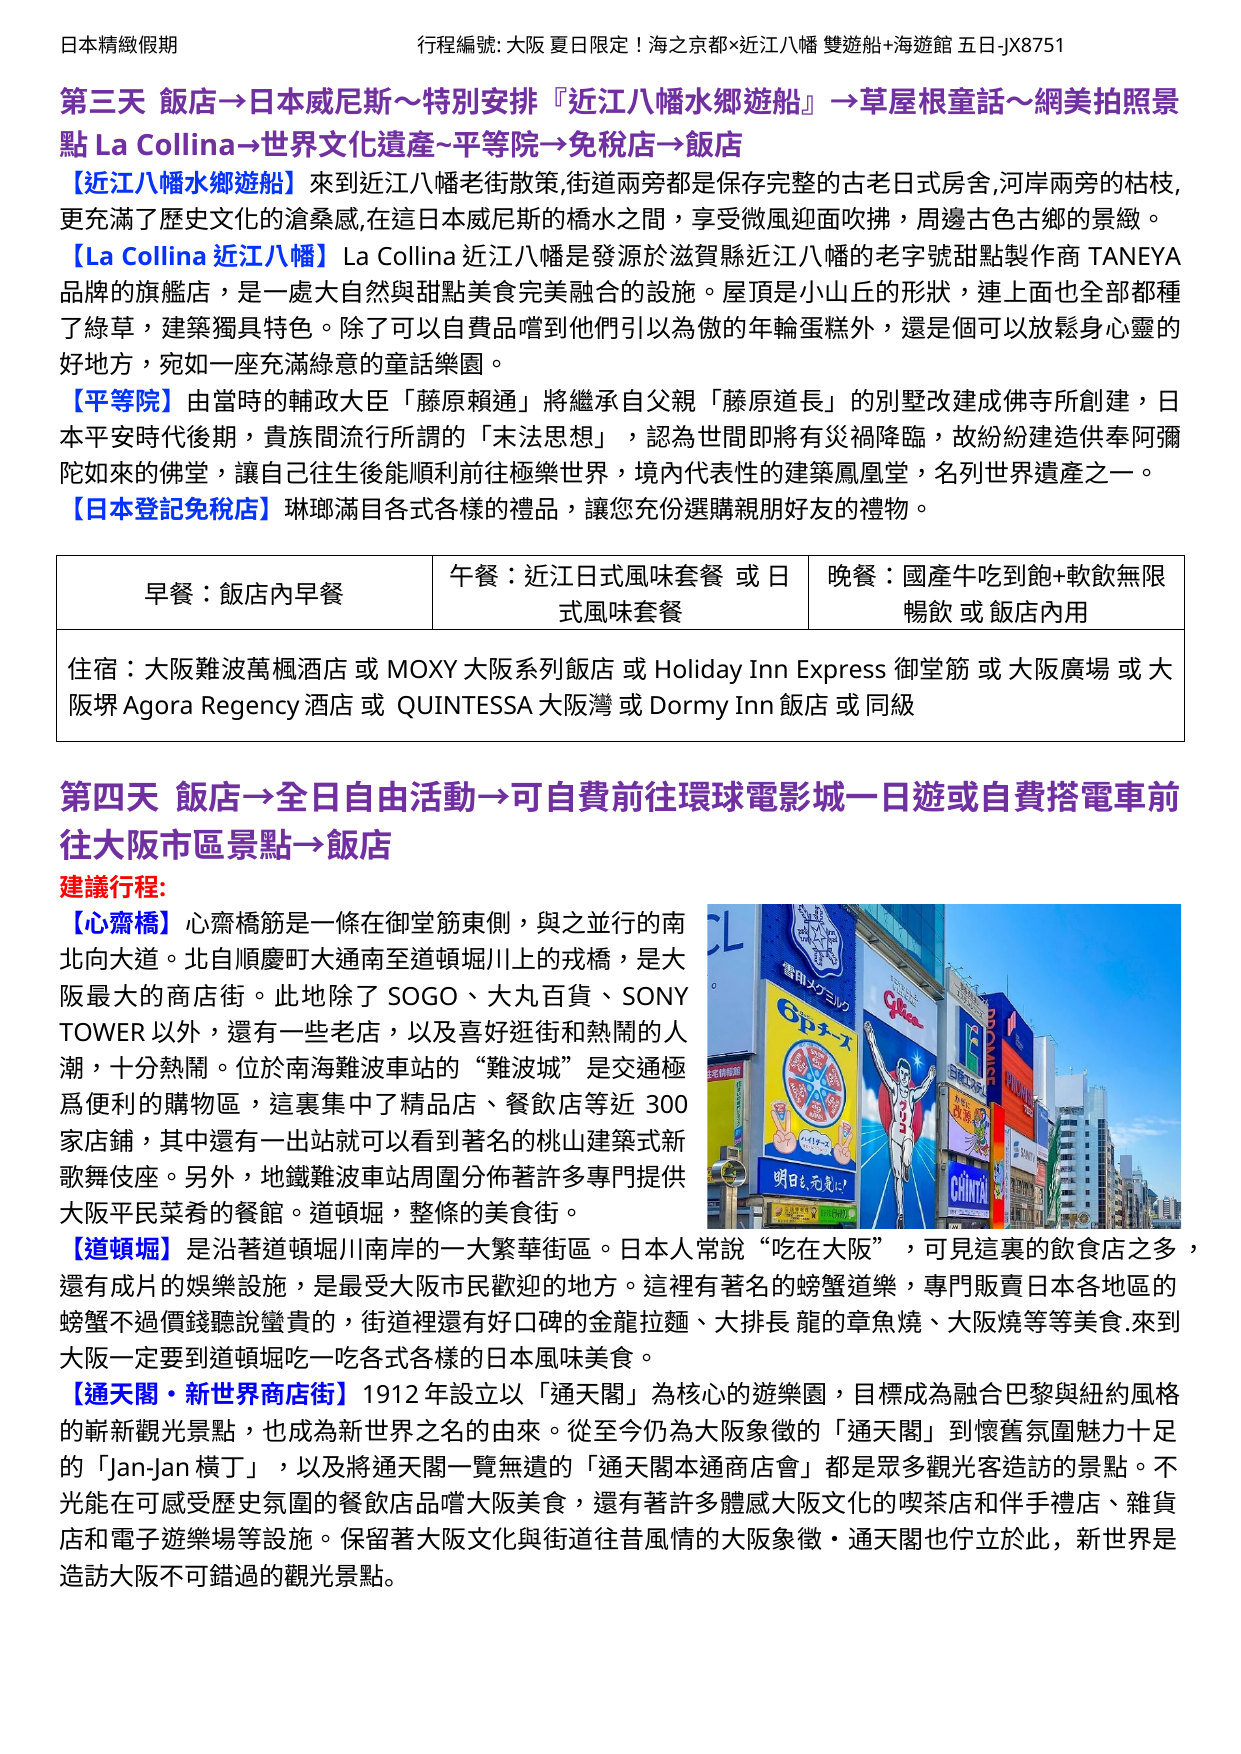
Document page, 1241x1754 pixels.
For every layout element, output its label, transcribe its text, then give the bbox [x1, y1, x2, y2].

text 【道頓堀】是沿著道頓堀川南岸的一大繁華街區。日本人常說“吃在大阪”，可見這裏的飲食店之多，還有成片的娛樂設施，是最受大阪市民歡迎的地方。這裡有著名的螃蟹道樂，專門販賣日本各地區的螃蟹不過價錢聽說蠻貴的，街道裡還有好口碑的金龍拉麵、大排長 龍的章魚燒、大阪燒等等美食.來到大阪一定要到道頓堀吃一吃各式各樣的日本風味美食。 [59, 1230, 1181, 1375]
picture [707, 904, 1182, 1229]
text 第三天 飯店→日本威尼斯～特別安排『近江八幡水郷遊船』→草屋根童話～網美拍照景點La Collina→世界文化遺產~平等院→免稅店→飯店 [59, 79, 1181, 164]
text 【通天閣‧新世界商店街】1912年設立以「通天閣」為核心的遊樂園，目標成為融合巴黎與紐約風格的嶄新觀光景點，也成為新世界之名的由來。從至今仍為大阪象徵的「通天閣」到懷舊氛圍魅力十足的「Jan-Jan橫丁」，以及將通天閣一覽無遺的「通天閣本通商店會」都是眾多觀光客造訪的景點。不光能在可感受歷史氛圍的餐飲店品嚐大阪美食，還有著許多體感大阪文化的喫茶店和伴手禮店、雜貨店和電子遊樂場等設施。保留著大阪文化與街道往昔風情的大阪象徵・通天閣也佇立於此，新世界是造訪大阪不可錯過的觀光景點。 [59, 1375, 1181, 1592]
table_cell 住宿：大阪難波萬楓酒店 或 MOXY大阪系列飯店 或 Holiday Inn Express 御堂筋 或 大阪廣場 或 大阪堺Agora Regency酒店 或 QUINTESSA大阪灣 或Dormy Inn飯店 或 同級 [57, 630, 1184, 741]
text 【La Collina近江八幡】La Collina近江八幡是發源於滋賀縣近江八幡的老字號甜點製作商TANEYA品牌的旗艦店，是一處大自然與甜點美食完美融合的設施。屋頂是小山丘的形狀，連上面也全部都種了綠草，建築獨具特色。除了可以自費品嚐到他們引以為傲的年輪蛋糕外，還是個可以放鬆身心靈的好地方，宛如一座充滿綠意的童話樂園。 [59, 236, 1181, 381]
table_header 午餐：近江日式風味套餐 或 日式風味套餐 [433, 556, 808, 629]
text 【平等院】由當時的輔政大臣「藤原賴通」將繼承自父親「藤原道長」的別墅改建成佛寺所創建，日本平安時代後期，貴族間流行所謂的「末法思想」，認為世間即將有災禍降臨，故紛紛建造供奉阿彌陀如來的佛堂，讓自己往生後能順利前往極樂世界，境內代表性的建築鳳凰堂，名列世界遺產之一。 [59, 381, 1181, 490]
text 【近江八幡水鄉遊船】來到近江八幡老街散策,街道兩旁都是保存完整的古老日式房舍,河岸兩旁的枯枝,更充滿了歷史文化的滄桑感,在這日本威尼斯的橋水之間，享受微風迎面吹拂，周邊古色古鄉的景緻。 [59, 164, 1181, 236]
text 建議行程: [59, 867, 1181, 903]
table_header 早餐：飯店內早餐 [57, 556, 432, 629]
table_header 晚餐：國產牛吃到飽+軟飲無限暢飲 或 飯店內用 [809, 556, 1184, 629]
text 【日本登記免稅店】琳瑯滿目各式各樣的禮品，讓您充份選購親朋好友的禮物。 [59, 490, 1181, 526]
text 第四天 飯店→全日自由活動→可自費前往環球電影城一日遊或自費搭電車前往大阪市區景點→飯店 [59, 771, 1181, 867]
